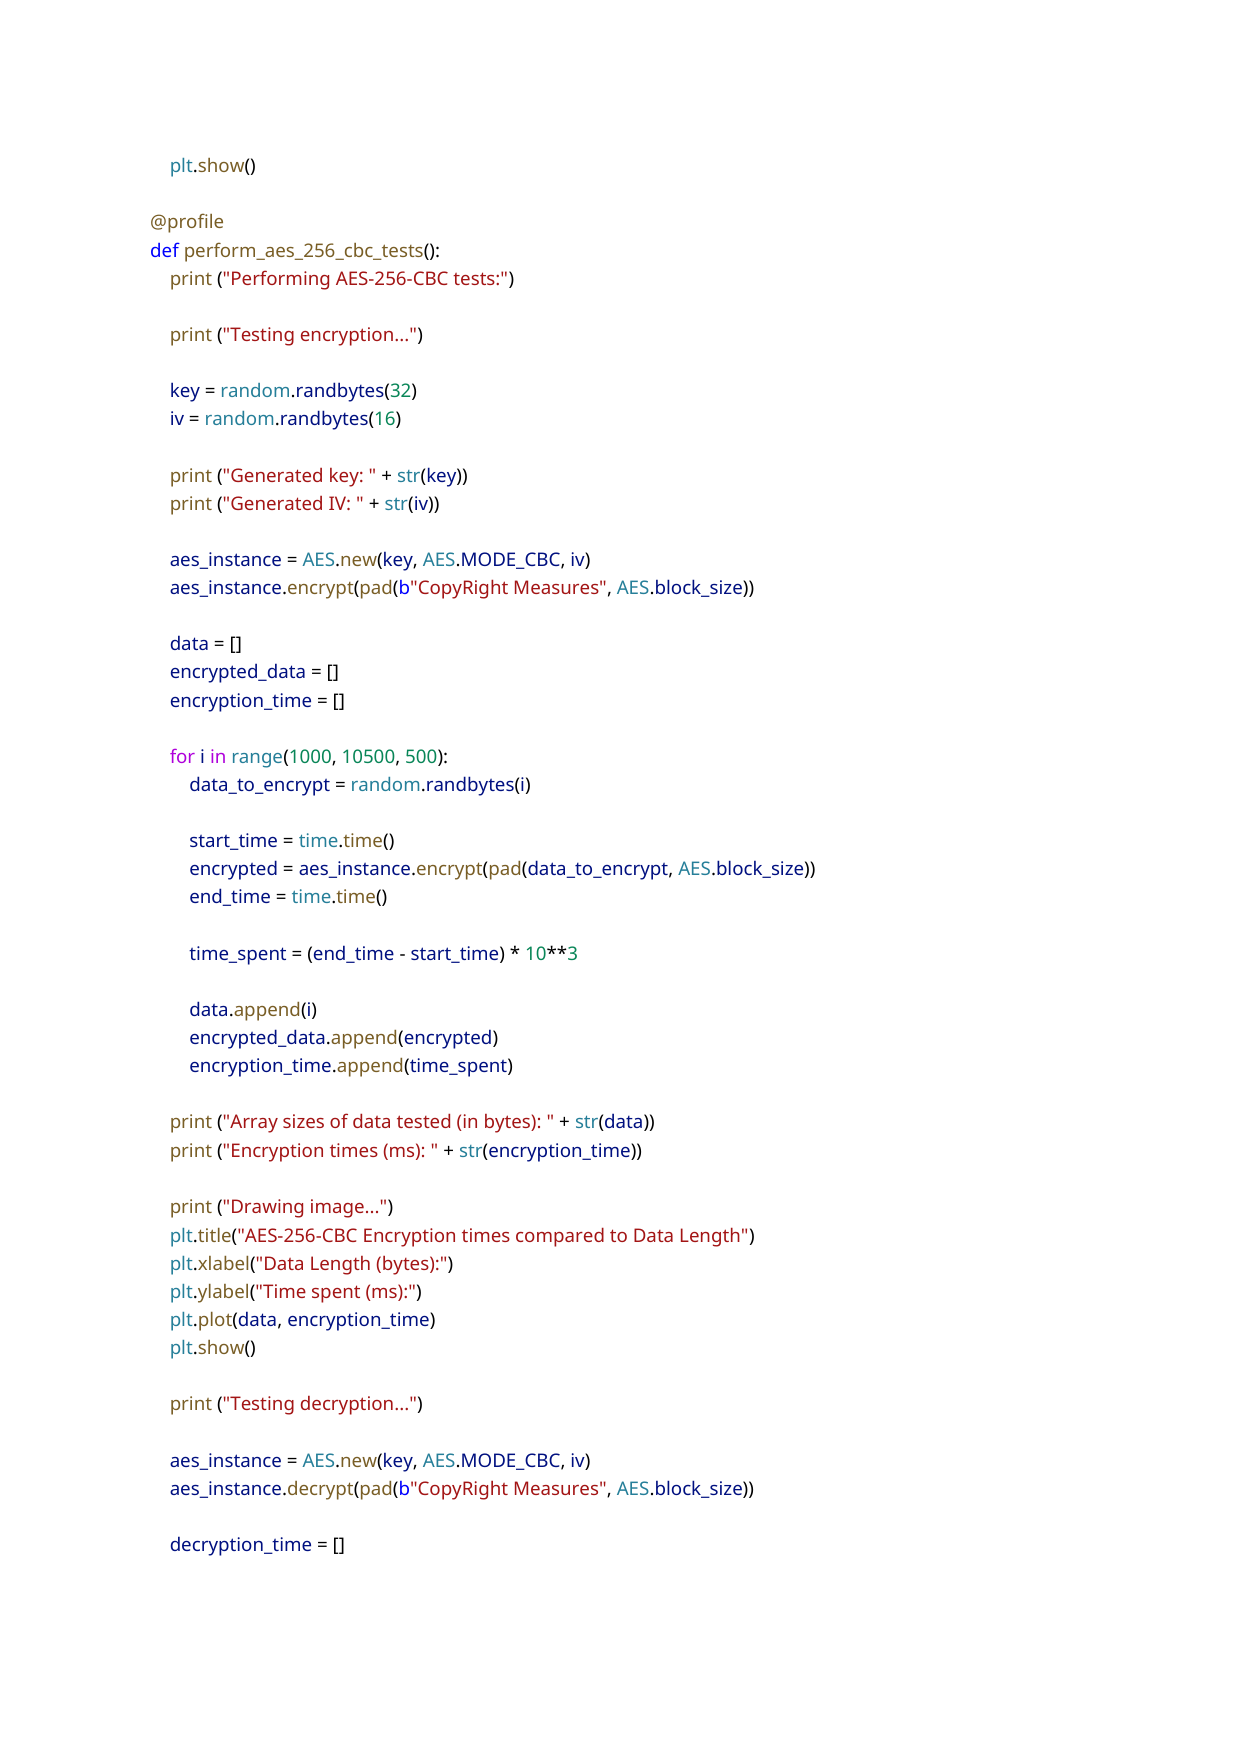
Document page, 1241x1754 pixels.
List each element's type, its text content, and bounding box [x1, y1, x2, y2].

text aes_instance.encrypt(pad(b"CopyRight Measures", AES.block_size)) [150, 572, 1090, 600]
text iv = random.randbytes(16) [150, 403, 1090, 431]
text plt.xlabel("Data Length (bytes):") [150, 1247, 1090, 1276]
text plt.plot(data, encryption_time) [150, 1304, 1090, 1332]
text decryption_time = [] [150, 1529, 1090, 1557]
text time_spent = (end_time - start_time) * 10**3 [150, 937, 1090, 966]
text plt.ylabel("Time spent (ms):") [150, 1276, 1090, 1304]
text encrypted = aes_instance.encrypt(pad(data_to_encrypt, AES.block_size)) [150, 853, 1090, 881]
text data_to_encrypt = random.randbytes(i) [150, 769, 1090, 797]
text aes_instance = AES.new(key, AES.MODE_CBC, iv) [150, 1444, 1090, 1472]
text aes_instance = AES.new(key, AES.MODE_CBC, iv) [150, 544, 1090, 572]
text print ("Generated IV: " + str(iv)) [150, 487, 1090, 516]
text encryption_time.append(time_spent) [150, 1050, 1090, 1078]
text plt.title("AES-256-CBC Encryption times compared to Data Length") [150, 1219, 1090, 1247]
text end_time = time.time() [150, 881, 1090, 909]
text print ("Array sizes of data tested (in bytes): " + str(data)) [150, 1106, 1090, 1134]
text plt.show() [150, 1332, 1090, 1360]
text key = random.randbytes(32) [150, 375, 1090, 403]
text start_time = time.time() [150, 825, 1090, 853]
text print ("Testing encryption...") [150, 319, 1090, 347]
text data = [] [150, 628, 1090, 656]
text def perform_aes_256_cbc_tests(): [150, 234, 1090, 262]
text plt.show() [150, 150, 1090, 178]
text print ("Testing decryption...") [150, 1388, 1090, 1416]
text data.append(i) [150, 994, 1090, 1022]
text @profile [150, 206, 1090, 234]
text encryption_time = [] [150, 684, 1090, 712]
text print ("Performing AES-256-CBC tests:") [150, 262, 1090, 291]
text encrypted_data.append(encrypted) [150, 1022, 1090, 1050]
text encrypted_data = [] [150, 656, 1090, 684]
text print ("Encryption times (ms): " + str(encryption_time)) [150, 1134, 1090, 1162]
text print ("Drawing image...") [150, 1191, 1090, 1219]
text for i in range(1000, 10500, 500): [150, 741, 1090, 769]
text aes_instance.decrypt(pad(b"CopyRight Measures", AES.block_size)) [150, 1472, 1090, 1501]
text print ("Generated key: " + str(key)) [150, 459, 1090, 487]
